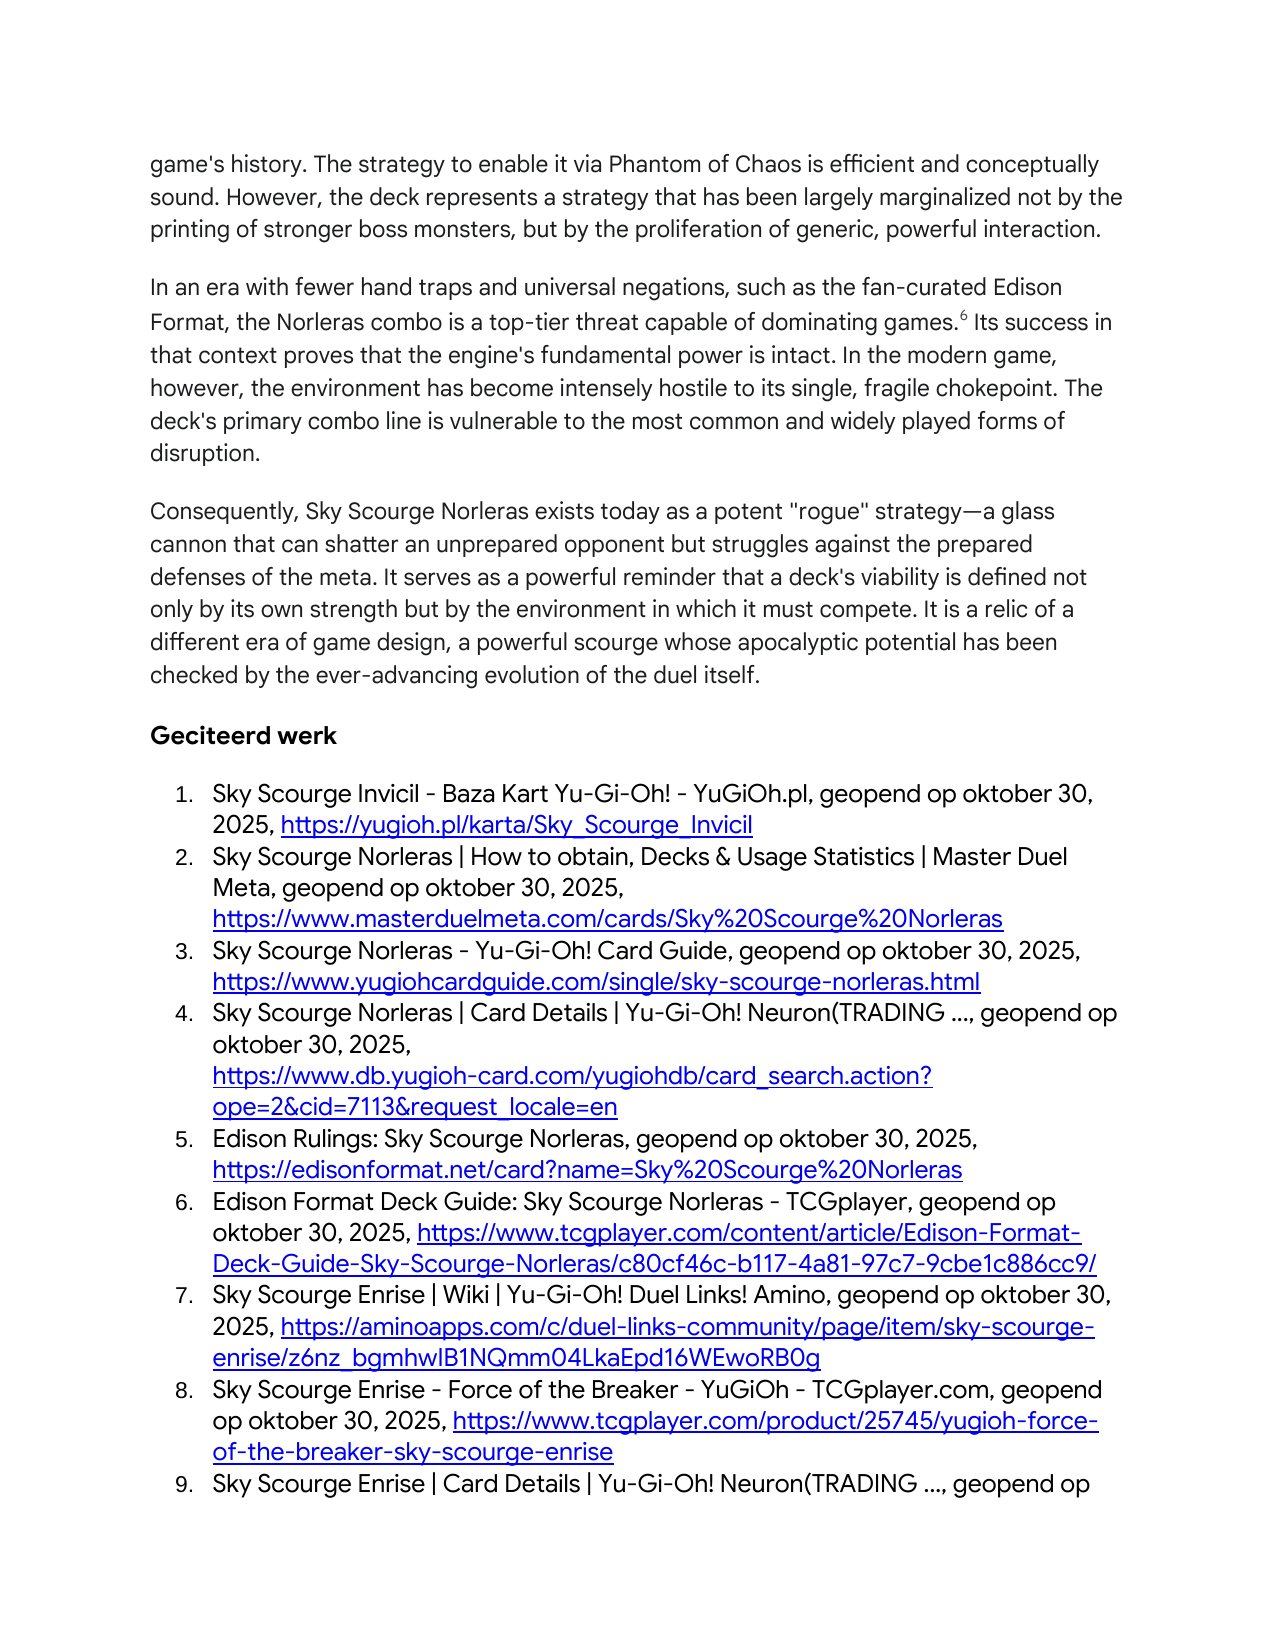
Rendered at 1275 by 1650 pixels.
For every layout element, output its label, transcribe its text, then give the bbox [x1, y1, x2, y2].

list Sky Scourge Norleras | How to obtain, Decks & Usage Statistics | Master Duel Meta, geopend op oktober 30, 2025, https://www.masterduelmeta.com/cards/Sky%20Scourge%20Norleras [175, 841, 1125, 935]
text In an era with fewer hand traps and universal negations, such as the fan-curated Edison Format, the Norleras combo is a top-tier threat capable of dominating games.6 Its success in that context proves that the engine's fundamental power is intact. In the modern game, however, the environment has become intensely hostile to its single, fragile chokepoint. The deck's primary combo line is vulnerable to the most common and widely played forms of disruption. [150, 273, 1125, 468]
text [150, 150, 1125, 244]
list Sky Scourge Norleras | Card Details | Yu-Gi-Oh! Neuron(TRADING ..., geopend op oktober 30, 2025, https://www.db.yugioh-card.com/yugiohdb/card_search.action?ope=2&cid=7113&request_locale=en [175, 998, 1125, 1123]
list Edison Rulings: Sky Scourge Norleras, geopend op oktober 30, 2025, https://edisonformat.net/card?name=Sky%20Scourge%20Norleras [175, 1123, 1125, 1186]
subtitle Geciteerd werk [150, 720, 1125, 752]
list Sky Scourge Enrise - Force of the Breaker - YuGiOh - TCGplayer.com, geopend op oktober 30, 2025, https://www.tcgplayer.com/product/25745/yugioh-force-of-the-breaker-sky-scourge-enrise [175, 1374, 1125, 1468]
list Sky Scourge Invicil - Baza Kart Yu-Gi-Oh! - YuGiOh.pl, geopend op oktober 30, 2025, https://yugioh.pl/karta/Sky_Scourge_Invicil [175, 778, 1125, 841]
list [175, 1468, 1125, 1499]
list Sky Scourge Norleras - Yu-Gi-Oh! Card Guide, geopend op oktober 30, 2025, https://www.yugiohcardguide.com/single/sky-scourge-norleras.html [175, 935, 1125, 998]
text Consequently, Sky Scourge Norleras exists today as a potent "rogue" strategy—a glass cannon that can shatter an unprepared opponent but struggles against the prepared defenses of the meta. It serves as a powerful reminder that a deck's viability is defined not only by its own strength but by the environment in which it must compete. It is a relic of a different era of game design, a powerful scourge whose apocalyptic potential has been checked by the ever-advancing evolution of the duel itself. [150, 497, 1125, 690]
list Edison Format Deck Guide: Sky Scourge Norleras - TCGplayer, geopend op oktober 30, 2025, https://www.tcgplayer.com/content/article/Edison-Format-Deck-Guide-Sky-Scourge-Norleras/c80cf46c-b117-4a81-97c7-9cbe1c886cc9/ [175, 1186, 1125, 1280]
list Sky Scourge Enrise | Wiki | Yu-Gi-Oh! Duel Links! Amino, geopend op oktober 30, 2025, https://aminoapps.com/c/duel-links-community/page/item/sky-scourge-enrise/z6nz_bgmhwIB1NQmm04LkaEpd16WEwoRB0g [175, 1280, 1125, 1374]
